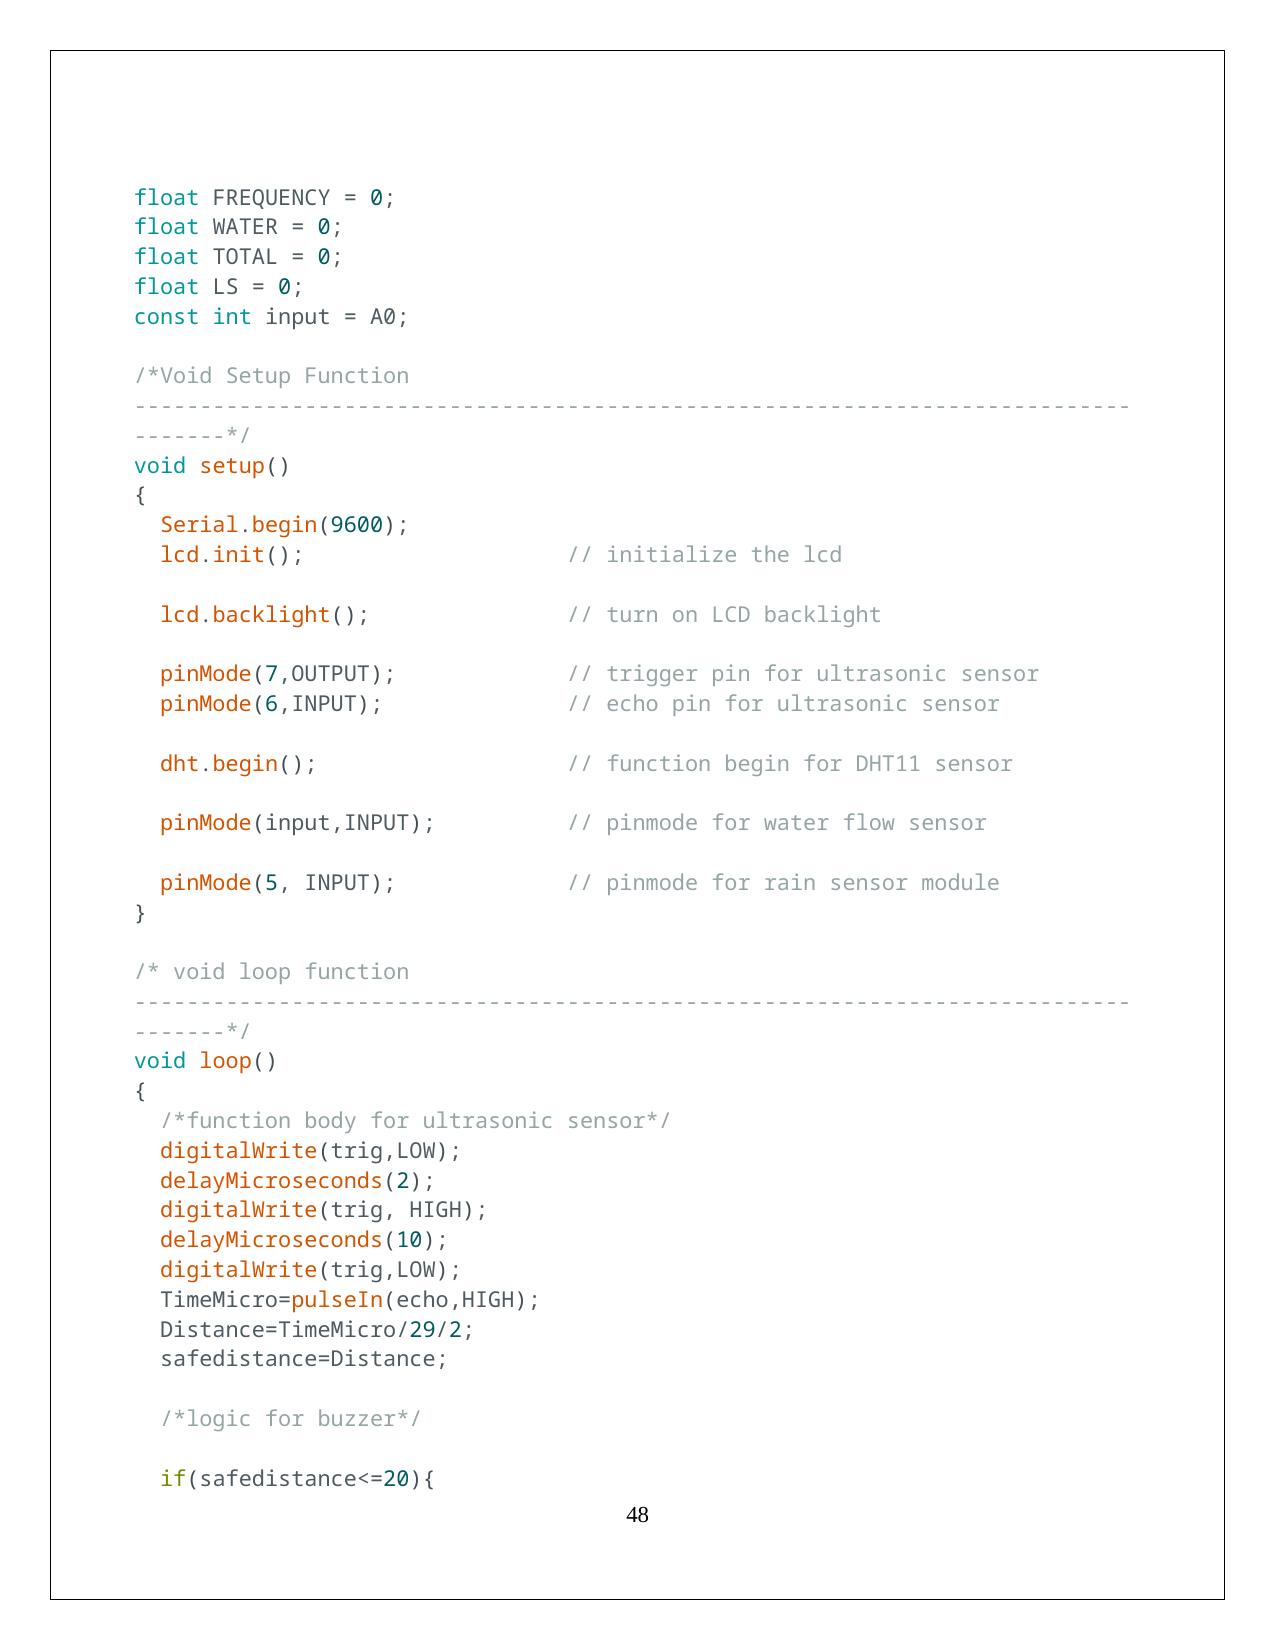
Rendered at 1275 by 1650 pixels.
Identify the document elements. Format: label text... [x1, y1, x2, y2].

text pinMode(6,INPUT); // echo pin for ultrasonic sensor [133, 688, 1142, 718]
text { [133, 1075, 1142, 1105]
text void loop() [133, 1045, 1142, 1075]
text -----------------------------------------------------------------------------------*/ [133, 986, 1142, 1045]
text void setup() [133, 449, 1142, 479]
text lcd.init(); // initialize the lcd [133, 539, 1142, 569]
text Distance=TimeMicro/29/2; [133, 1313, 1142, 1343]
text pinMode(7,OUTPUT); // trigger pin for ultrasonic sensor [133, 658, 1142, 688]
text float TOTAL = 0; [133, 241, 1142, 271]
text lcd.backlight(); // turn on LCD backlight [133, 598, 1142, 628]
text TimeMicro=pulseIn(echo,HIGH); [133, 1284, 1142, 1313]
text const int input = A0; [133, 301, 1142, 330]
text float WATER = 0; [133, 211, 1142, 241]
text float FREQUENCY = 0; [133, 181, 1142, 211]
text /* void loop function [133, 956, 1142, 986]
text pinMode(input,INPUT); // pinmode for water flow sensor [133, 807, 1142, 837]
text /*function body for ultrasonic sensor*/ [133, 1105, 1142, 1135]
text -----------------------------------------------------------------------------------*/ [133, 390, 1142, 449]
text delayMicroseconds(10); [133, 1224, 1142, 1254]
text dht.begin(); // function begin for DHT11 sensor [133, 747, 1142, 777]
text delayMicroseconds(2); [133, 1164, 1142, 1194]
text digitalWrite(trig,LOW); [133, 1254, 1142, 1284]
text digitalWrite(trig, HIGH); [133, 1194, 1142, 1224]
text /*Void Setup Function [133, 360, 1142, 390]
text { [133, 479, 1142, 509]
text safedistance=Distance; [133, 1343, 1142, 1373]
text float LS = 0; [133, 271, 1142, 301]
text } [133, 896, 1142, 926]
text Serial.begin(9600); [133, 509, 1142, 539]
text /*logic for buzzer*/ [133, 1403, 1142, 1433]
text digitalWrite(trig,LOW); [133, 1135, 1142, 1164]
text pinMode(5, INPUT); // pinmode for rain sensor module [133, 867, 1142, 896]
text if(safedistance<=20){ [133, 1462, 1142, 1492]
